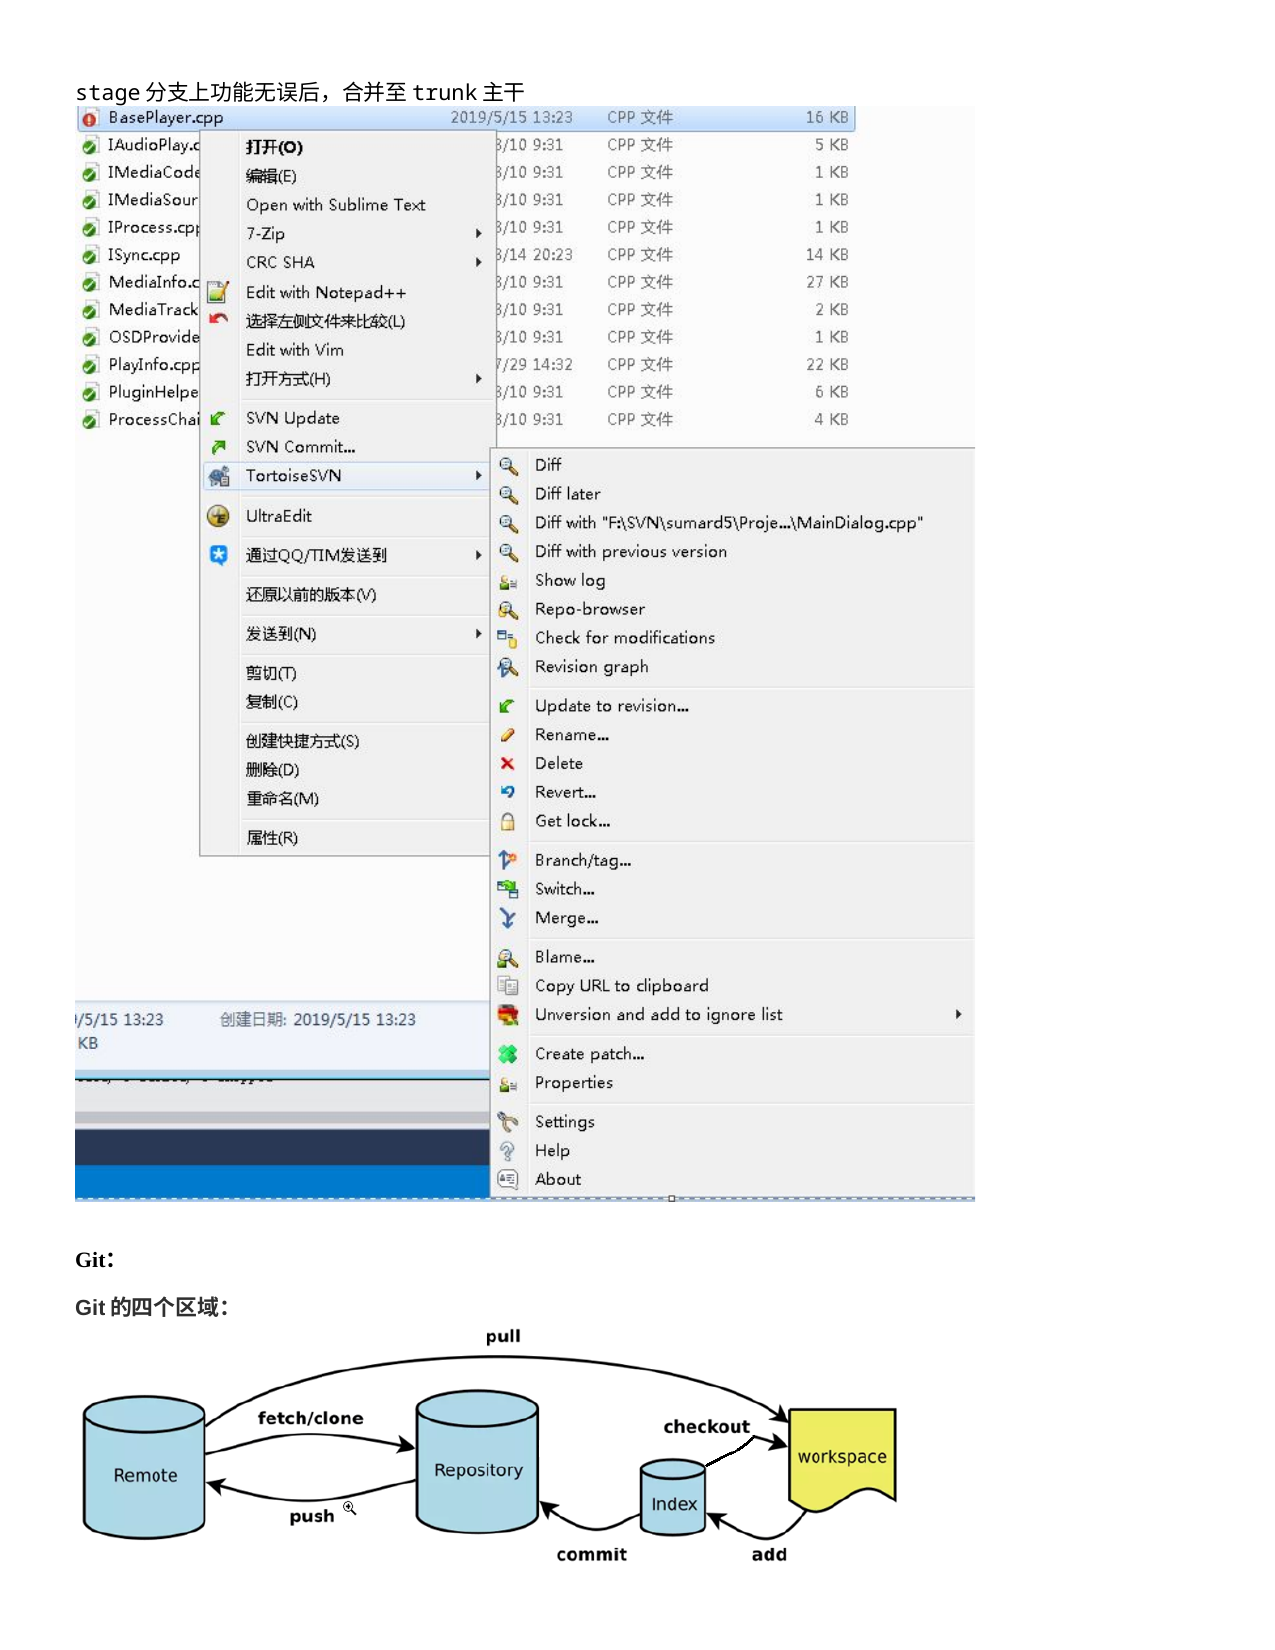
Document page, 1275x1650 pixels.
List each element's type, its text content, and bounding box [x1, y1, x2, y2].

picture [75, 106, 976, 1202]
text stage分支上功能无误后，合并至trunk主干 [75, 75, 1200, 107]
text Git： [75, 1242, 1200, 1274]
picture [75, 1321, 898, 1565]
text Git的四个区域： [75, 1289, 1200, 1321]
